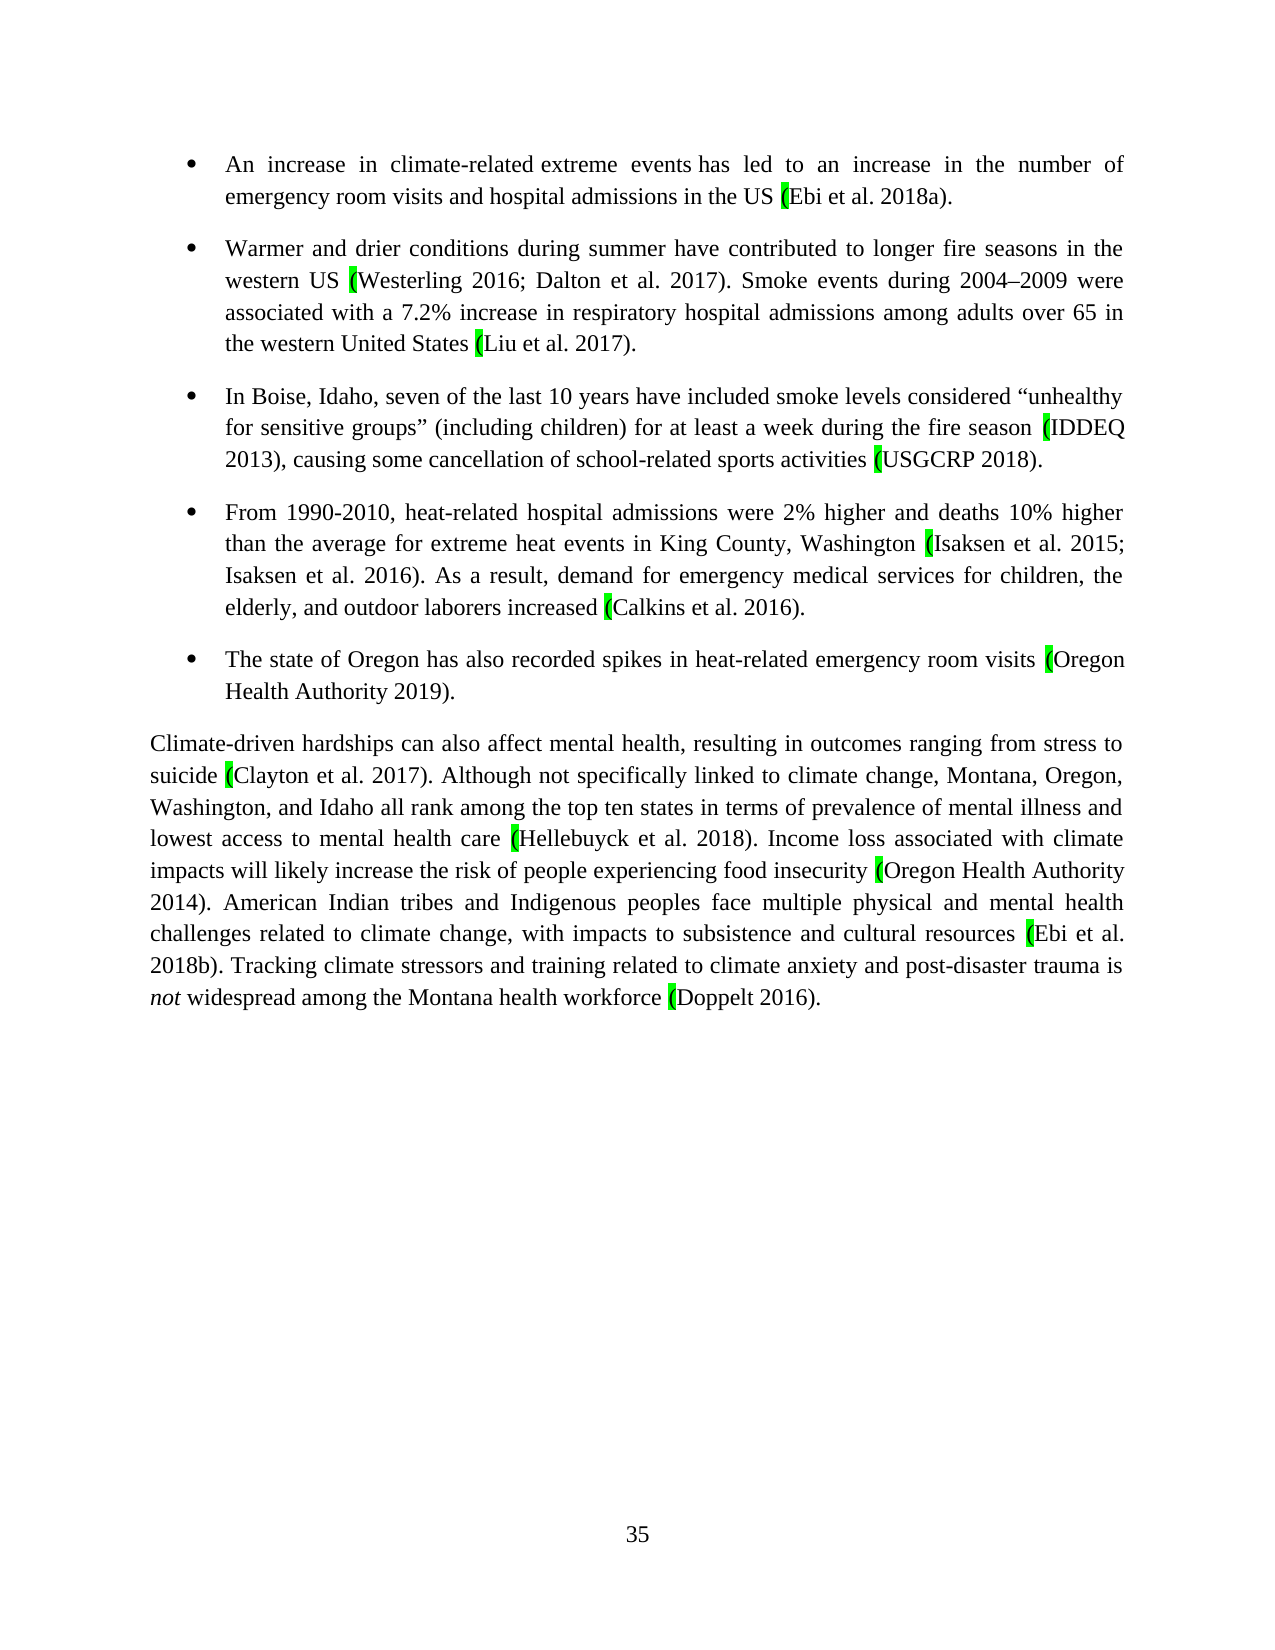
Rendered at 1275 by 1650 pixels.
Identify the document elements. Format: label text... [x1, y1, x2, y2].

list An increase in climate-related extreme events has led to an increase in the number of emergency room visits and hospital admissions in the US (Ebi et al. 2018a). [187, 150, 1125, 209]
list From 1990-2010, heat-related hospital admissions were 2% higher and deaths 10% higher than the average for extreme heat events in King County, Washington (Isaksen et al. 2015; Isaksen et al. 2016). As a result, demand for emergency medical services for children, the elderly, and outdoor laborers increased (Calkins et al. 2016). [187, 497, 1125, 620]
list In Boise, Idaho, seven of the last 10 years have included smoke levels considered “unhealthy for sensitive groups” (including children) for at least a week during the fire season (IDDEQ 2013), causing some cancellation of school-related sports activities (USGCRP 2018). [187, 382, 1125, 473]
text Climate-driven hardships can also affect mental health, resulting in outcomes ranging from stress to suicide (Clayton et al. 2017). Although not specifically linked to climate change, Montana, Oregon, Washington, and Idaho all rank among the top ten states in terms of prevalence of mental illness and lowest access to mental health care (Hellebuyck et al. 2018). Income loss associated with climate impacts will likely increase the risk of people experiencing food insecurity (Oregon Health Authority 2014). American Indian tribes and Indigenous peoples face multiple physical and mental health challenges related to climate change, with impacts to subsistence and cultural resources (Ebi et al. 2018b). Tracking climate stressors and training related to climate anxiety and post-disaster trauma is not widespread among the Montana health workforce (Doppelt 2016). [150, 729, 1125, 1010]
list The state of Oregon has also recorded spikes in heat-related emergency room visits (Oregon Health Authority 2019). [187, 645, 1125, 704]
list Warmer and drier conditions during summer have contributed to longer fire seasons in the western US (Westerling 2016; Dalton et al. 2017). Smoke events during 2004–2009 were associated with a 7.2% increase in respiratory hospital admissions among adults over 65 in the western United States (Liu et al. 2017). [187, 234, 1125, 357]
